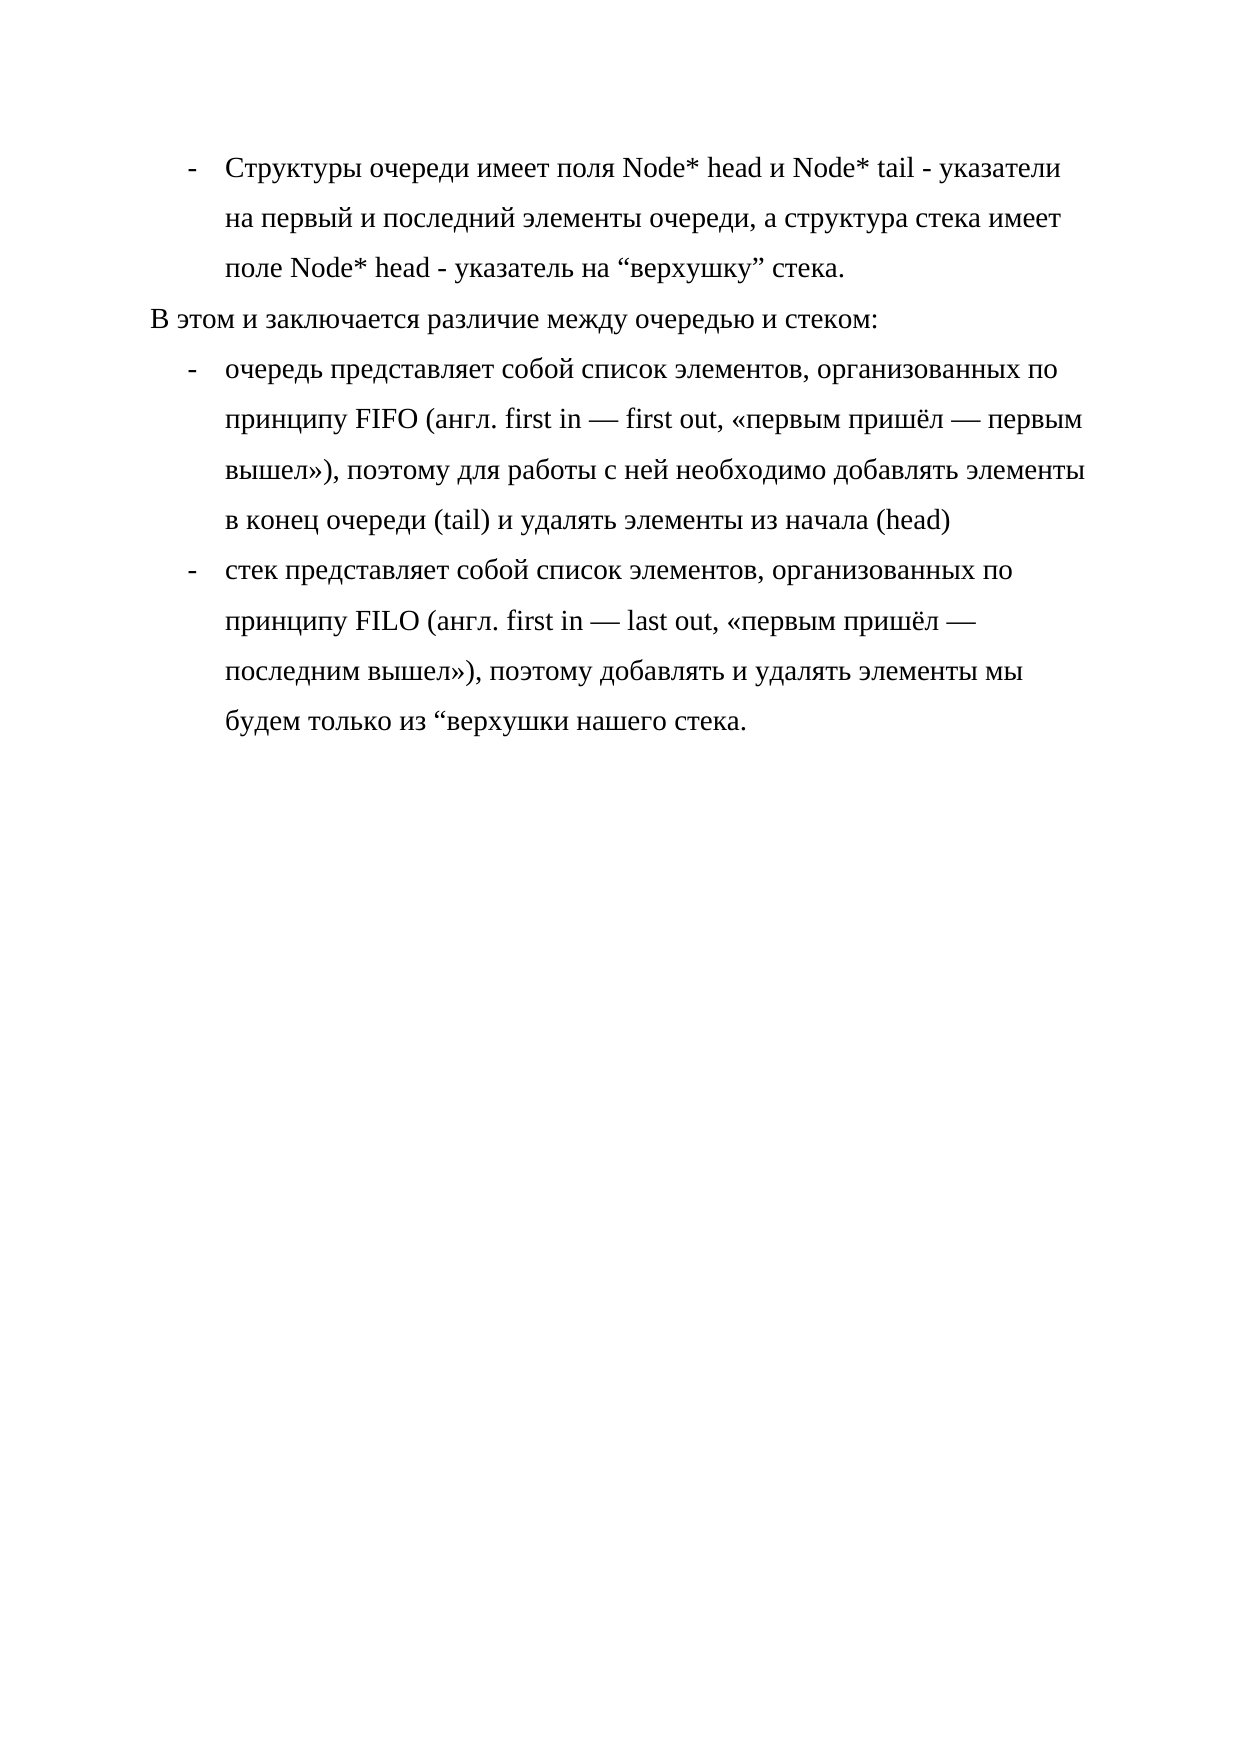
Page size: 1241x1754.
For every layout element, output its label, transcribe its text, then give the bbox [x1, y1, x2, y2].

list очередь представляет собой список элементов, организованных по принципу FIFO (англ. first in — first out, «первым пришёл — первым вышел»), поэтому для работы с ней необходимо добавлять элементы в конец очереди (tail) и удалять элементы из начала (head) [187, 351, 1090, 536]
text В этом и заключается различие между очередью и стеком: [150, 301, 1090, 334]
list стек представляет собой список элементов, организованных по принципу FILO (англ. first in — last out, «первым пришёл — последним вышел»), поэтому добавлять и удалять элементы мы будем только из “верхушки нашего стека. [187, 552, 1090, 737]
list Структуры очереди имеет поля Node* head и Node* tail - указатели на первый и последний элементы очереди, а структура стека имеет поле Node* head - указатель на “верхушку” стека. [187, 150, 1090, 284]
